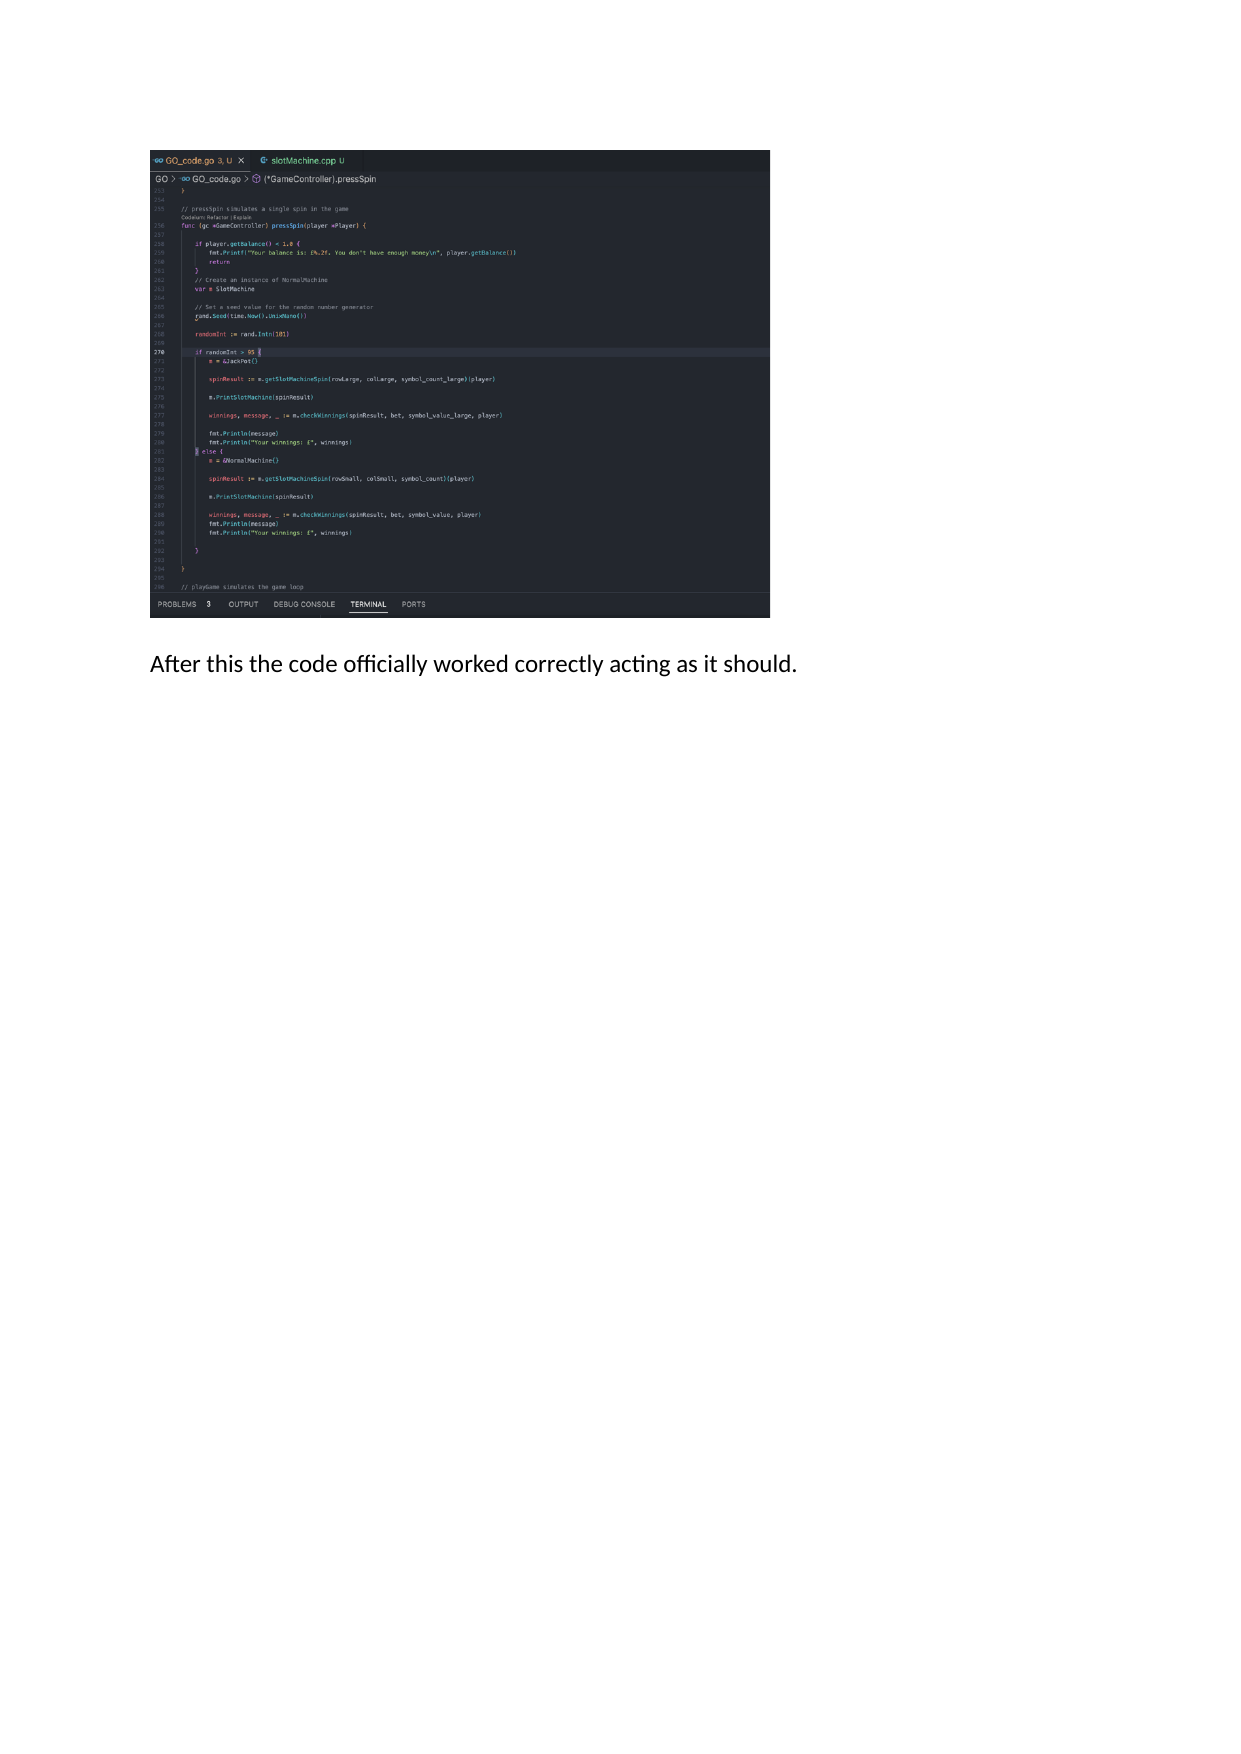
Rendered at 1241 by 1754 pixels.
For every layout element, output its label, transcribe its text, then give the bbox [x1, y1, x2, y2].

text After this the code officially worked correctly acting as it should. [150, 648, 1090, 678]
picture [150, 150, 771, 618]
